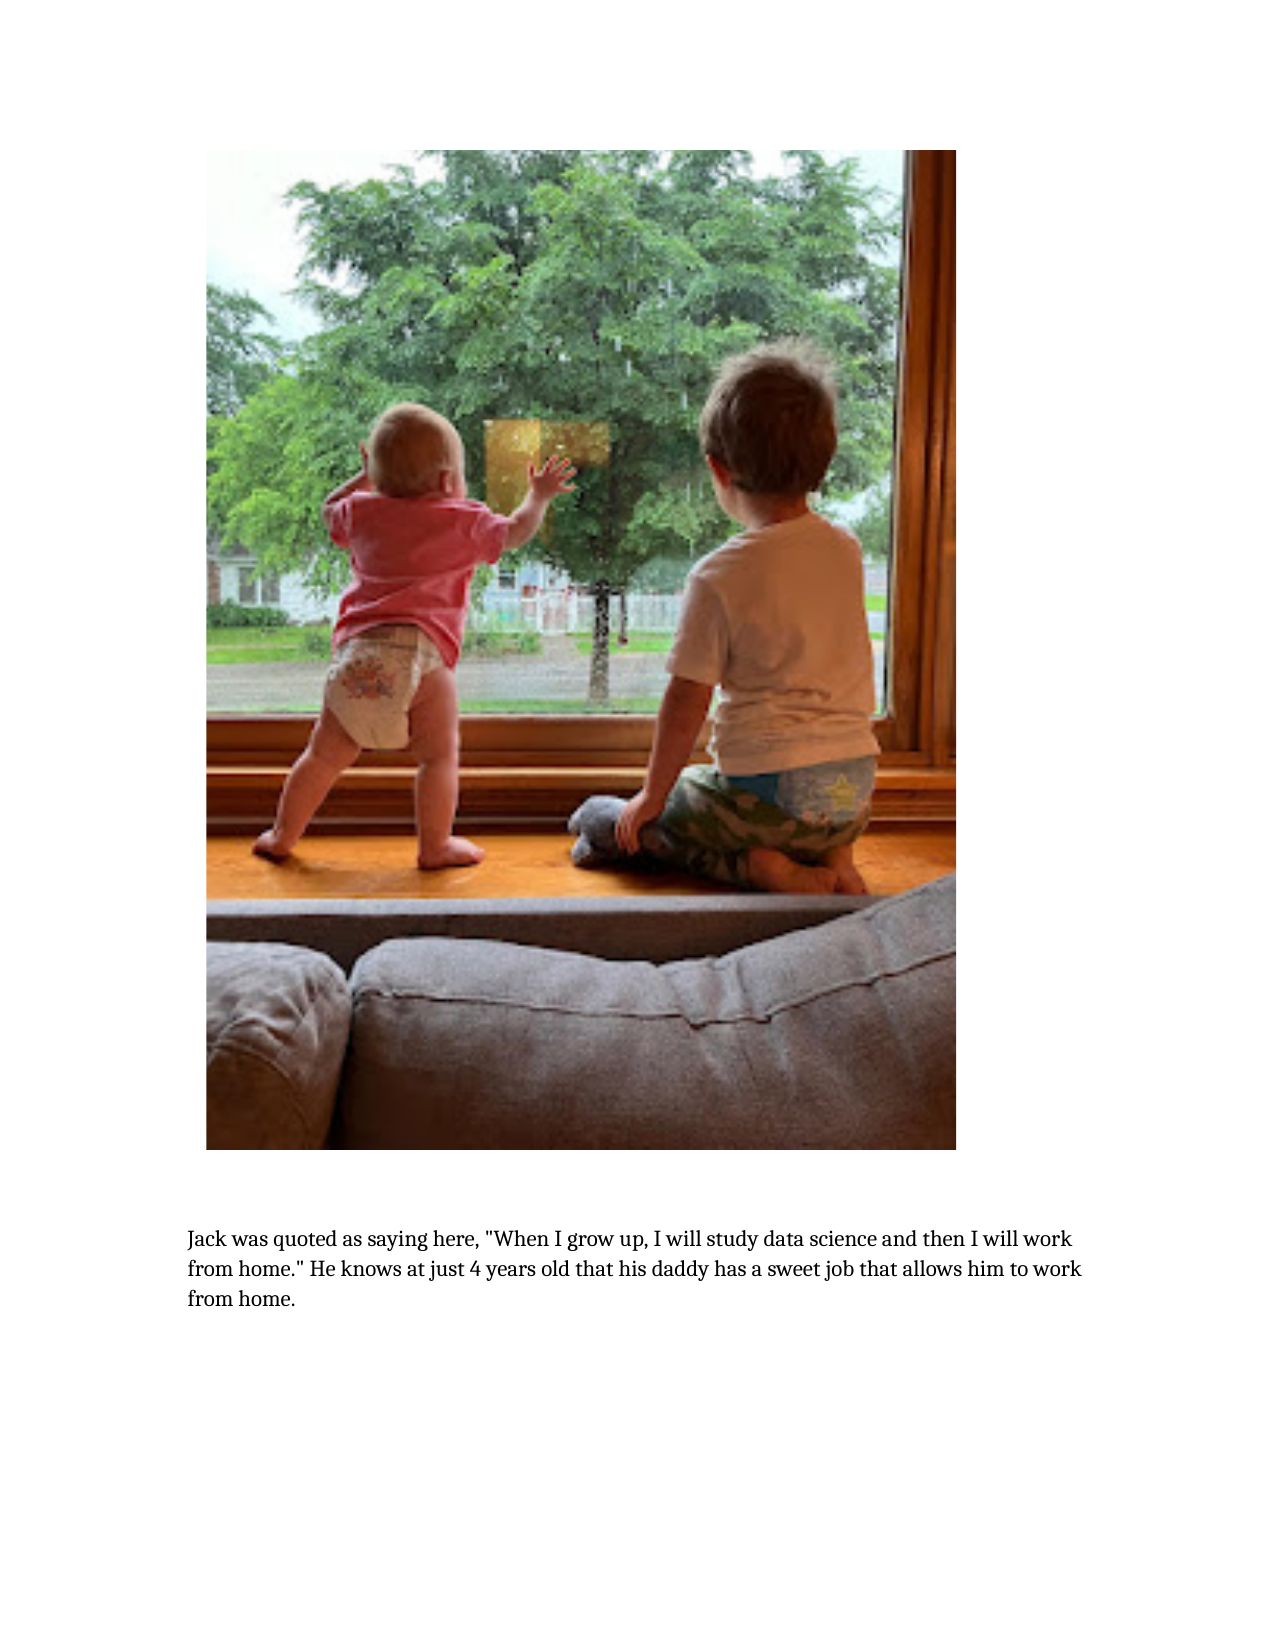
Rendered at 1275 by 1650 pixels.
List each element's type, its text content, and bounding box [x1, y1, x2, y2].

text Jack was quoted as saying here, "When I grow up, I will study data science and then I will work from home." He knows at just 4 years old that his daddy has a sweet job that allows him to work from home. [187, 1226, 1087, 1312]
picture [206, 150, 957, 1150]
